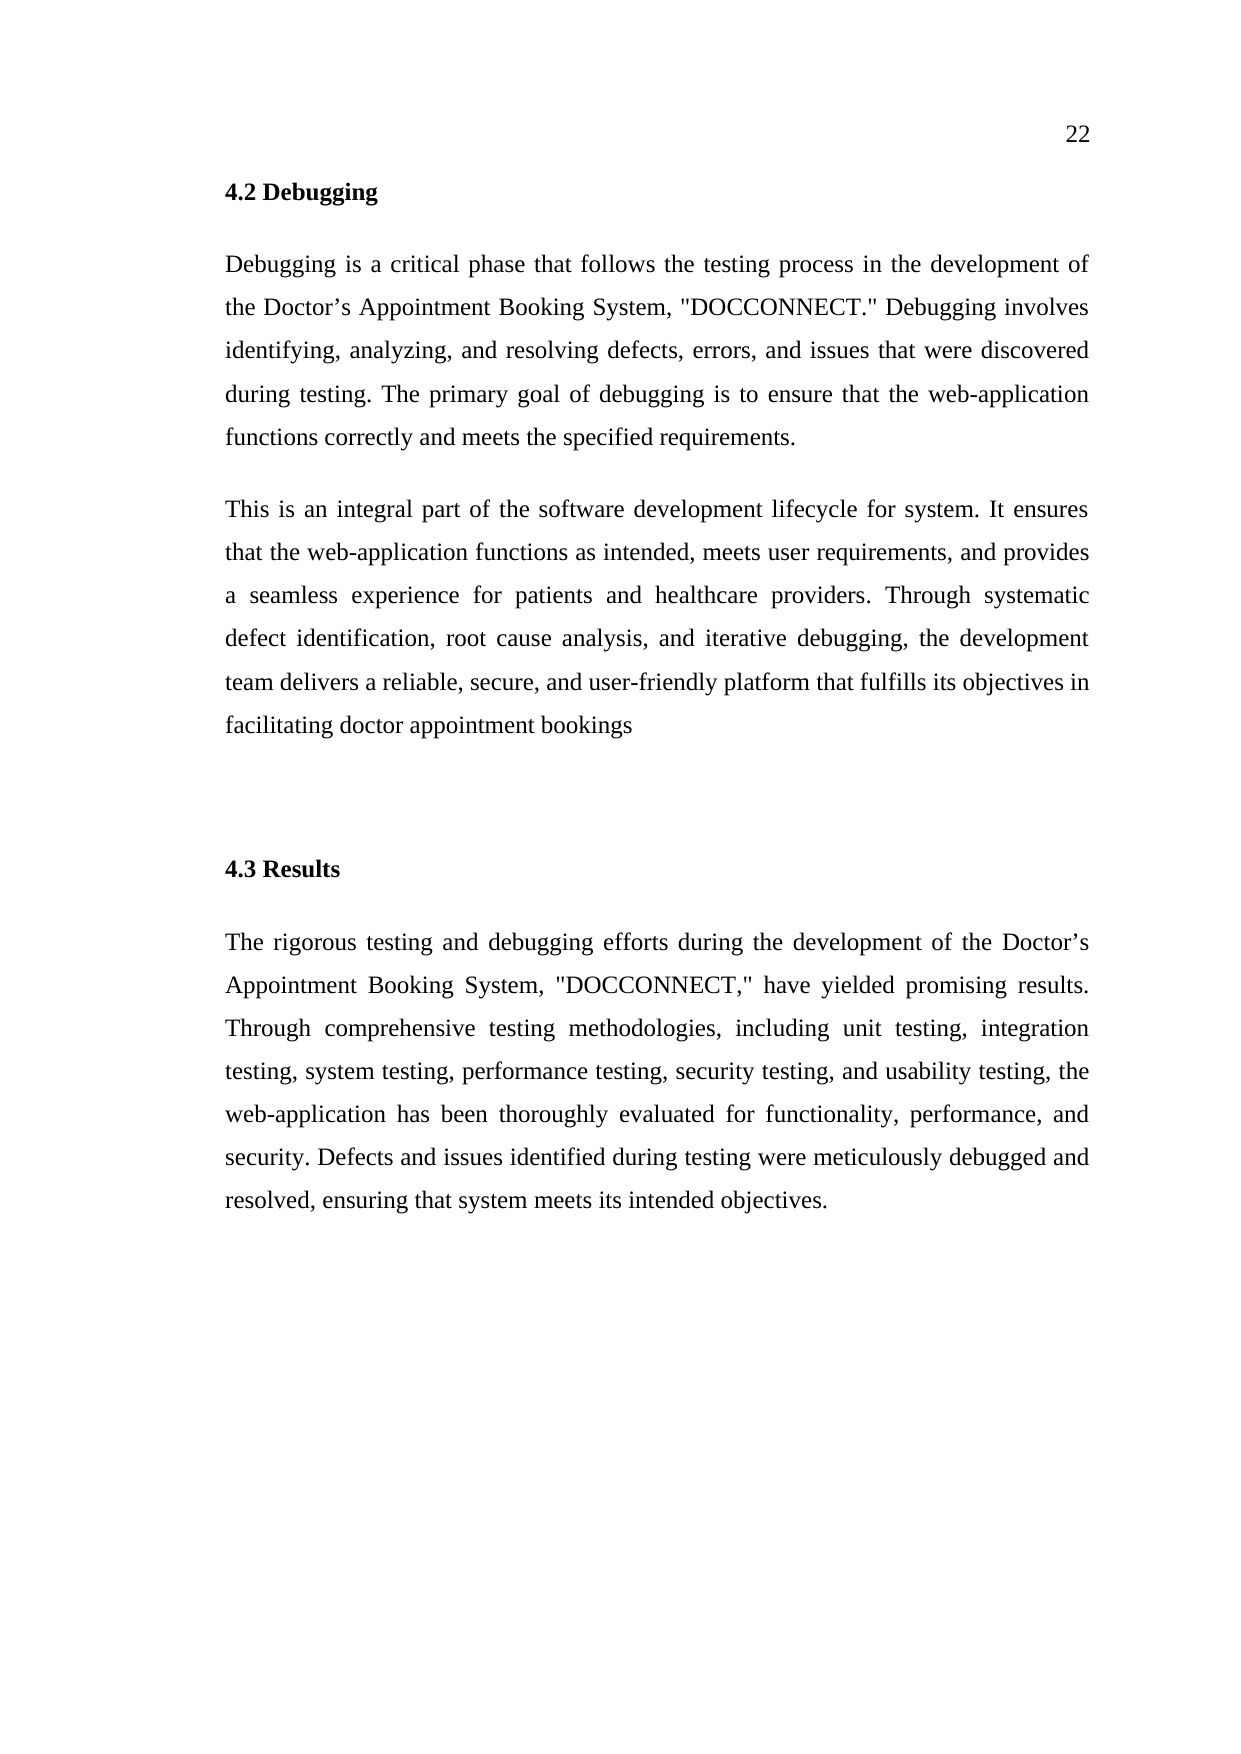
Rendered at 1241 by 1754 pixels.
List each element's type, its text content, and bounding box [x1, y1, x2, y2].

text The rigorous testing and debugging efforts during the development of the Doctor’s Appointment Booking System, "DOCCONNECT," have yielded promising results. Through comprehensive testing methodologies, including unit testing, integration testing, system testing, performance testing, security testing, and usability testing, the web-application has been thoroughly evaluated for functionality, performance, and security. Defects and issues identified during testing were meticulously debugged and resolved, ensuring that system meets its intended objectives. [225, 927, 1090, 1214]
subtitle 4.3 Results [225, 854, 1090, 883]
subtitle 4.2 Debugging [225, 177, 1090, 206]
text This is an integral part of the software development lifecycle for system. It ensures that the web-application functions as intended, meets user requirements, and provides a seamless experience for patients and healthcare providers. Through systematic defect identification, root cause analysis, and iterative debugging, the development team delivers a reliable, secure, and user-friendly platform that fulfills its objectives in facilitating doctor appointment bookings [225, 494, 1090, 738]
text Debugging is a critical phase that follows the testing process in the development of the Doctor’s Appointment Booking System, "DOCCONNECT." Debugging involves identifying, analyzing, and resolving defects, errors, and issues that were discovered during testing. The primary goal of debugging is to ensure that the web-application functions correctly and meets the specified requirements. [225, 249, 1090, 451]
